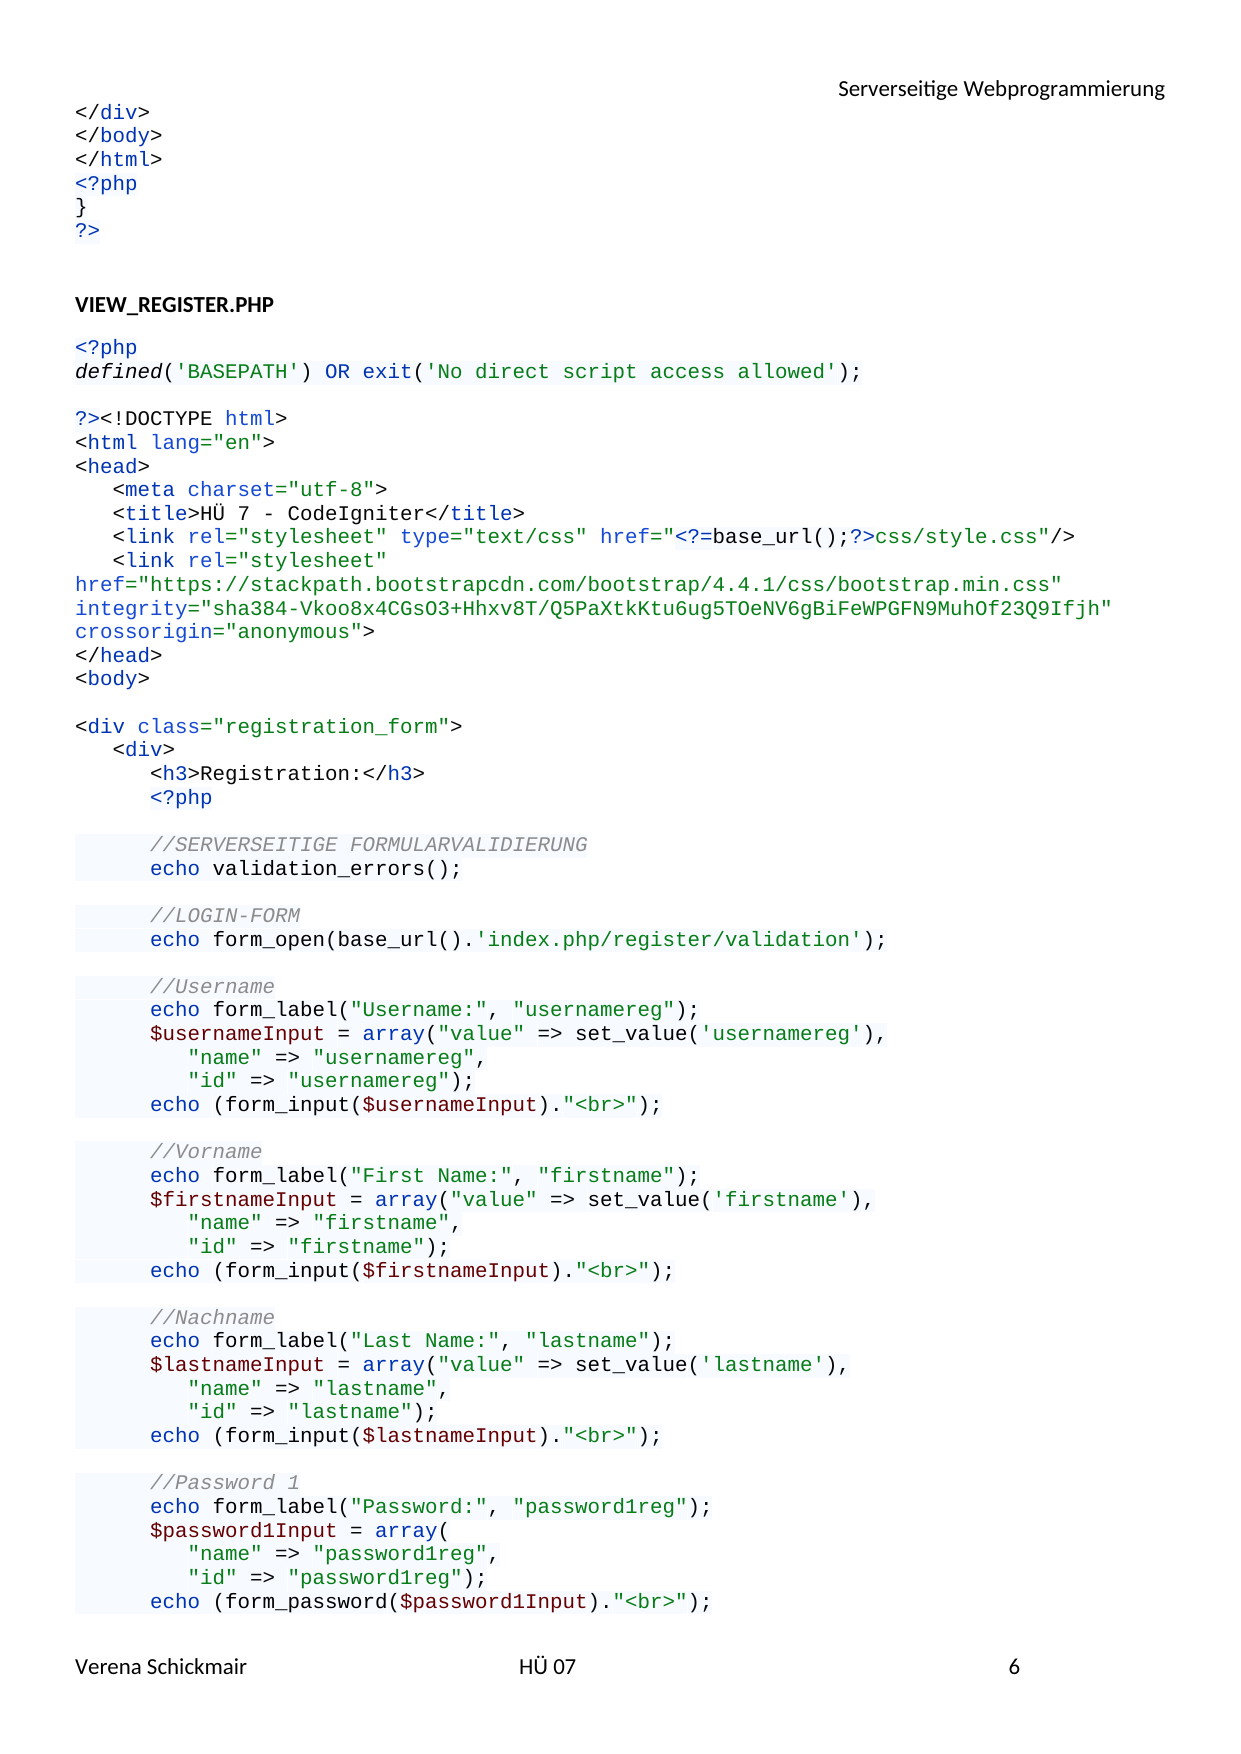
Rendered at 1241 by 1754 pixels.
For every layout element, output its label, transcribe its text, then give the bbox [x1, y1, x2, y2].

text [75, 102, 1165, 244]
text VIEW_REGISTER.PHP [75, 291, 1165, 318]
text <?php defined('BASEPATH') OR exit('No direct script access allowed'); ?><!DOCTYPE html> <html lang="en"> <head> <meta charset="utf-8"> <title>HÜ 7 - CodeIgniter</title> <link rel="stylesheet" type="text/css" href="<?=base_url();?>css/style.css"/> <link rel="stylesheet" href="https://stackpath.bootstrapcdn.com/bootstrap/4.4.1/css/bootstrap.min.css" integrity="sha384-Vkoo8x4CGsO3+Hhxv8T/Q5PaXtkKtu6ug5TOeNV6gBiFeWPGFN9MuhOf23Q9Ifjh" crossorigin="anonymous"> </head> <body> <div class="registration_form"> <div> <h3>Registration:</h3> <?php //SERVERSEITIGE FORMULARVALIDIERUNG echo validation_errors(); //LOGIN-FORM echo form_open(base_url().'index.php/register/validation'); //Username echo form_label("Username:", "usernamereg"); $usernameInput = array("value" => set_value('usernamereg'), "name" => "usernamereg", "id" => "usernamereg"); echo (form_input($usernameInput)."<br>"); //Vorname echo form_label("First Name:", "firstname"); $firstnameInput = array("value" => set_value('firstname'), "name" => "firstname", "id" => "firstname"); echo (form_input($firstnameInput)."<br>"); //Nachname echo form_label("Last Name:", "lastname"); $lastnameInput = array("value" => set_value('lastname'), "name" => "lastname", "id" => "lastname"); echo (form_input($lastnameInput)."<br>"); //Password 1 echo form_label("Password:", "password1reg"); $password1Input = array( "name" => "password1reg", "id" => "password1reg"); echo (form_password($password1Input)."<br>"); [75, 337, 1165, 1638]
